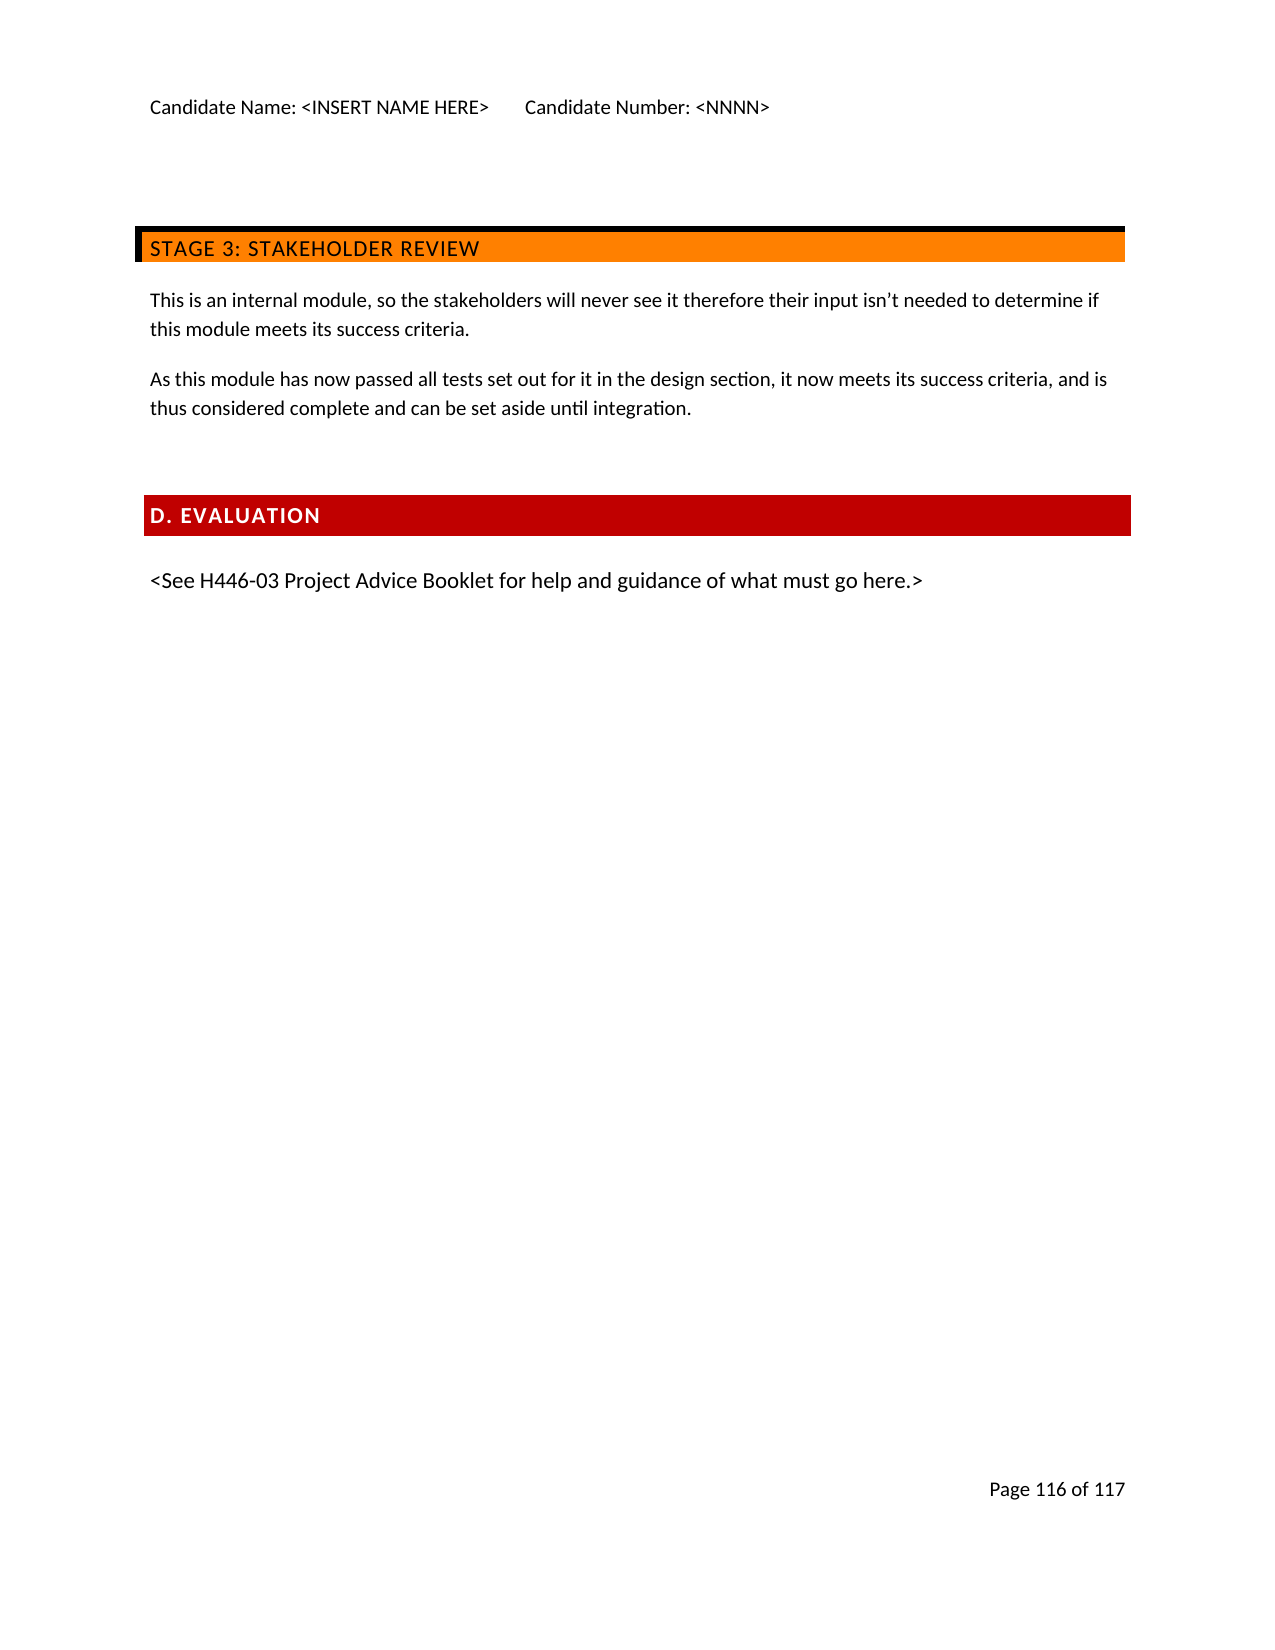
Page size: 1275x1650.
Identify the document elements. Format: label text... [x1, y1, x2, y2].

text <See H446-03 Project Advice Booklet for help and guidance of what must go here.> [150, 566, 1125, 594]
subtitle D. Evaluation [150, 502, 1125, 529]
text As this module has now passed all tests set out for it in the design section, it now meets its success criteria, and is thus considered complete and can be set aside until integration. [150, 366, 1125, 421]
text Stage 3: Stakeholder Review [142, 232, 1125, 262]
text This is an internal module, so the stakeholders will never see it therefore their input isn’t needed to determine if this module meets its success criteria. [150, 287, 1125, 342]
